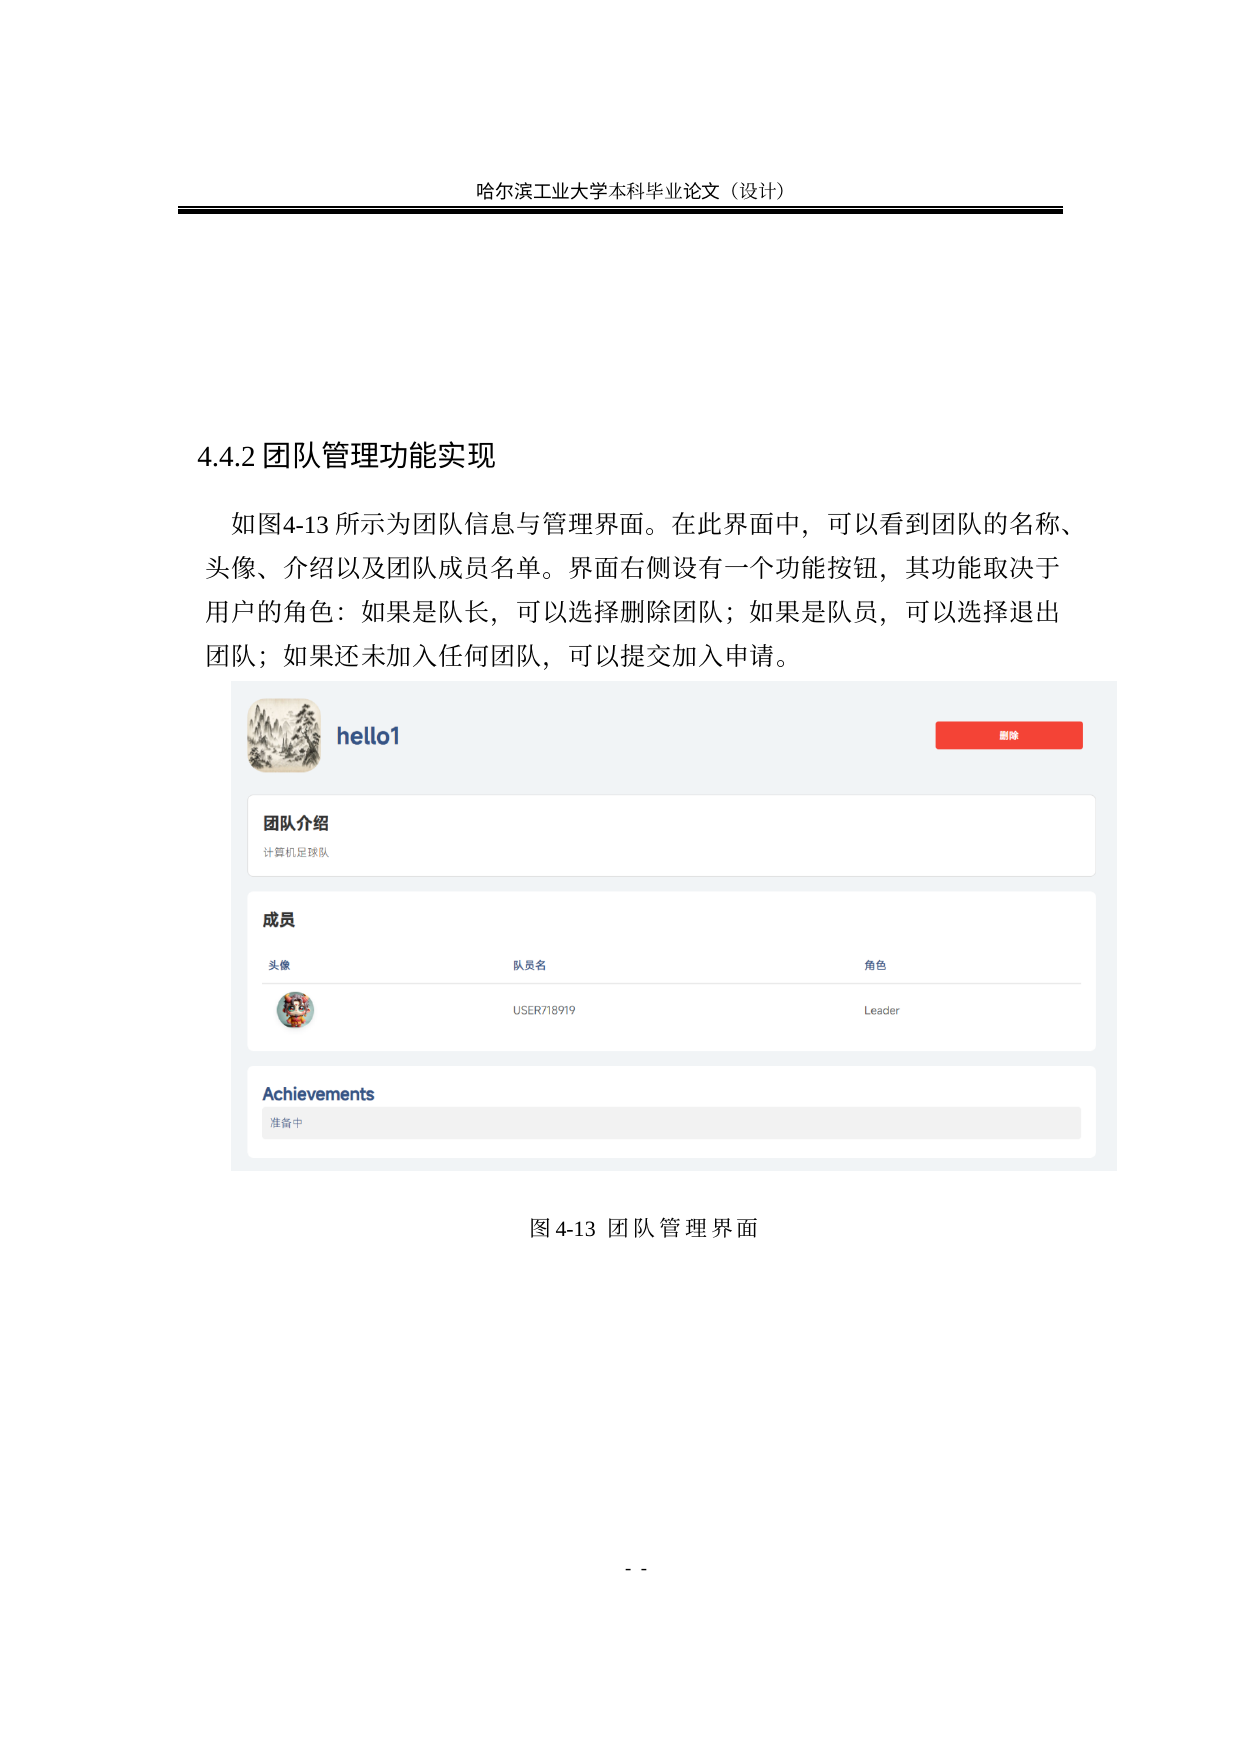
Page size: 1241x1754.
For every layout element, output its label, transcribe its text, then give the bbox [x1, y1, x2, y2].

picture [231, 681, 1117, 1171]
text 如图4-13所示为团队信息与管理界面。在此界面中，可以看到团队的名称、头像、介绍以及团队成员名单。界面右侧设有一个功能按钮，其功能取决于用户的角色：如果是队长，可以选择删除团队；如果是队员，可以选择退出团队；如果还未加入任何团队，可以提交加入申请。 [180, 503, 1061, 674]
subtitle 4.4.2 团队管理功能实现 [180, 432, 1061, 475]
text 图4-13团队管理界面 [179, 1207, 1061, 1247]
